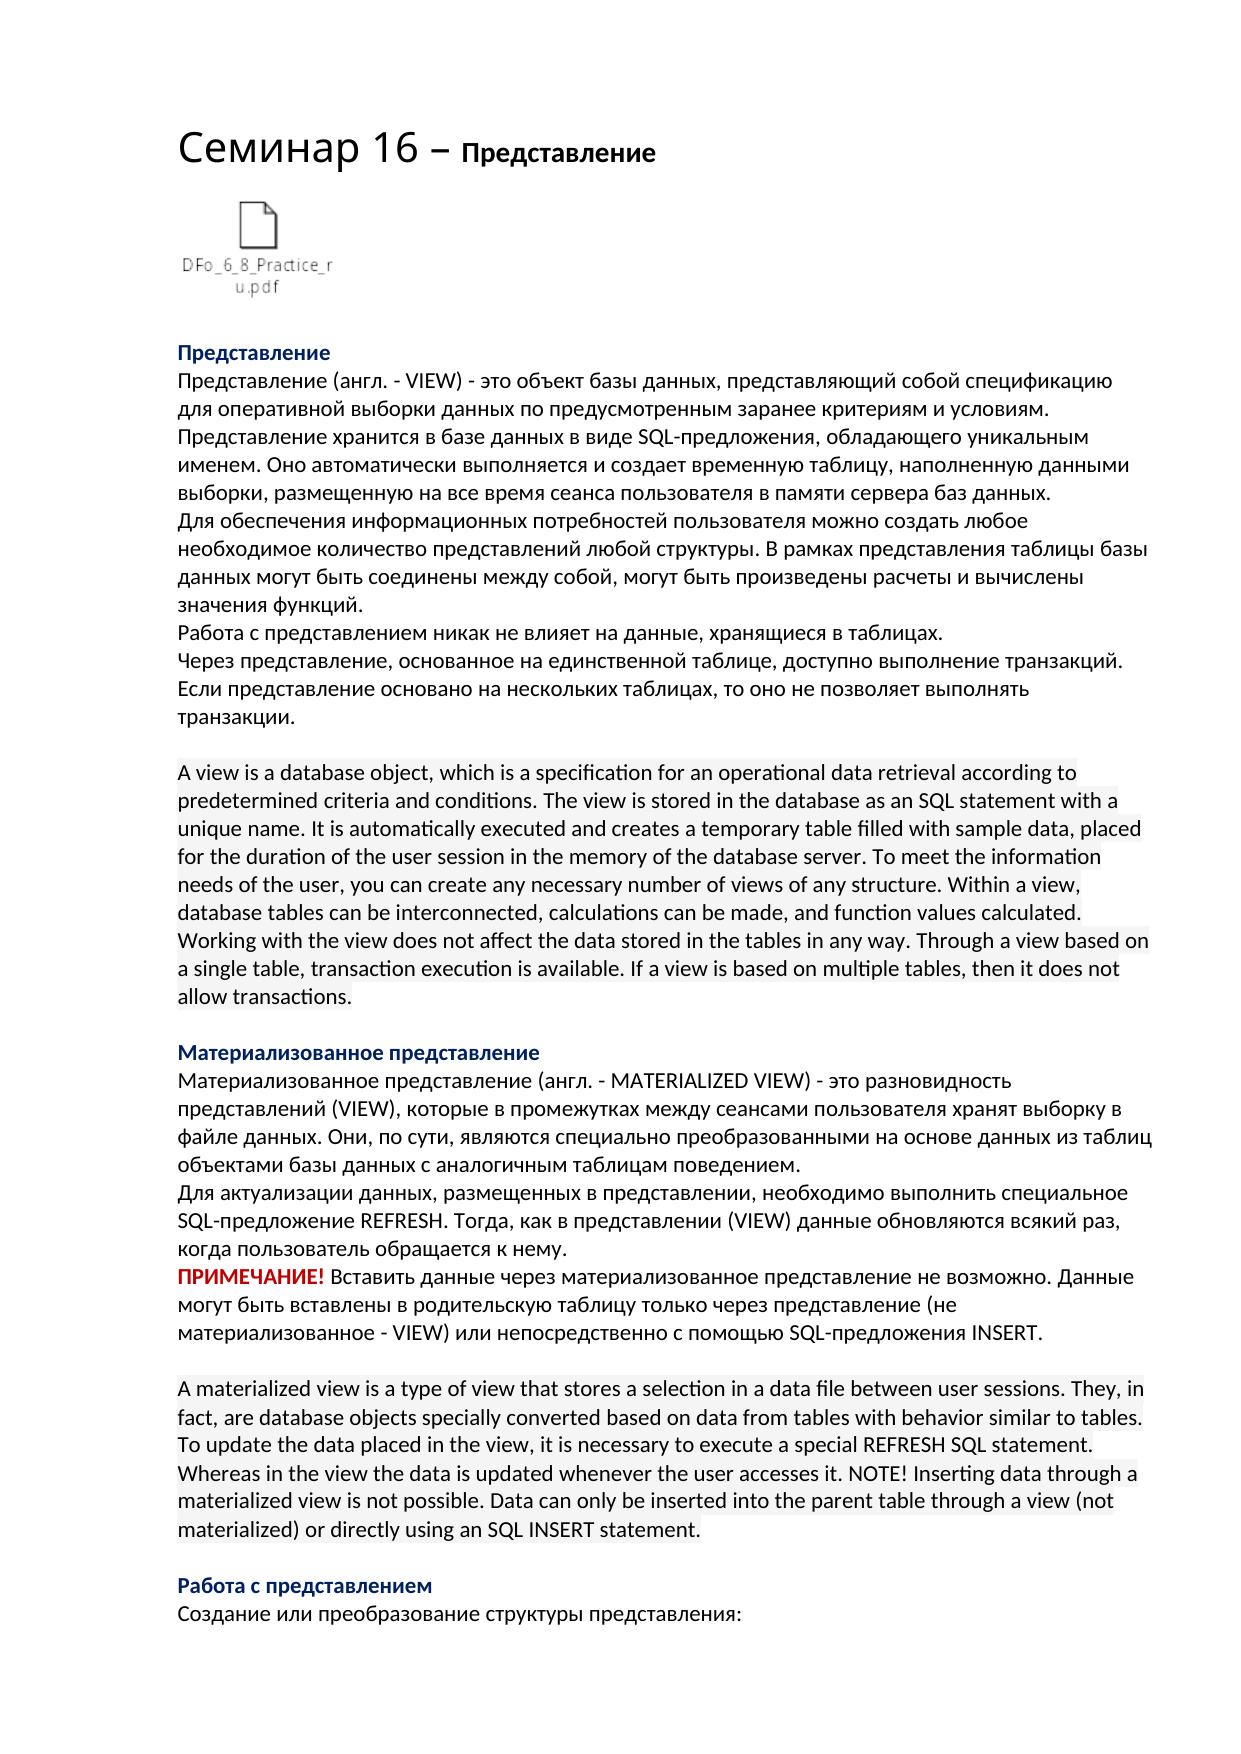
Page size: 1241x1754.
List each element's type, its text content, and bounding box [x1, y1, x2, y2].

text Представление (англ. - VIEW) - это объект базы данных, представляющий собой спецификацию для оперативной выборки данных по предусмотренным заранее критериям и условиям. [177, 366, 1152, 422]
text ПРИМЕЧАНИЕ! Вставить данные через материализованное представление не возможно. Данные могут быть вставлены в родительскую таблицу только через представление (не материализованное - VIEW) или непосредственно с помощью SQL-предложения INSERT. [177, 1262, 1152, 1347]
text Через представление, основанное на единственной таблице, доступно выполнение транзакций. Если представление основано на нескольких таблицах, то оно не позволяет выполнять транзакции. [177, 646, 1152, 730]
text Работа с представлением никак не влияет на данные, хранящиеся в таблицах. [177, 618, 1152, 646]
text Представление хранится в базе данных в виде SQL-предложения, обладающего уникальным именем. Оно автоматически выполняется и создает временную таблицу, наполненную данными выборки, размещенную на все время сеанса пользователя в памяти сервера баз данных. [177, 422, 1152, 506]
text Работа с представлением [177, 1571, 1152, 1599]
text Для актуализации данных, размещенных в представлении, необходимо выполнить специальное SQL-предложение REFRESH. Тогда, как в представлении (VIEW) данные обновляются всякий раз, когда пользователь обращается к нему. [177, 1178, 1152, 1262]
text Семинар 16 – Представление [177, 118, 1152, 175]
text Создание или преобразование структуры представления: [177, 1599, 1152, 1627]
text Материализованное представление [177, 1038, 1152, 1066]
text Представление [177, 338, 1152, 366]
text Материализованное представление (англ. - MATERIALIZED VIEW) - это разновидность представлений (VIEW), которые в промежутках между сеансами пользователя хранят выборку в файле данных. Они, по сути, являются специально преобразованными на основе данных из таблиц объектами базы данных с аналогичным таблицам поведением. [177, 1066, 1152, 1178]
text A materialized view is a type of view that stores a selection in a data file between user sessions. They, in fact, are database objects specially converted based on data from tables with behavior similar to tables. To update the data placed in the view, it is necessary to execute a special REFRESH SQL statement. Whereas in the view the data is updated whenever the user accesses it. NOTE! Inserting data through a materialized view is not possible. Data can only be inserted into the parent table through a view (not materialized) or directly using an SQL INSERT statement. [177, 1374, 1152, 1543]
text Для обеспечения информационных потребностей пользователя можно создать любое необходимое количество представлений любой структуры. В рамках представления таблицы базы данных могут быть соединены между собой, могут быть произведены расчеты и вычислены значения функций. [177, 506, 1152, 618]
text A view is a database object, which is a specification for an operational data retrieval according to predetermined criteria and conditions. The view is stored in the database as an SQL statement with a unique name. It is automatically executed and creates a temporary table filled with sample data, placed for the duration of the user session in the memory of the database server. To meet the information needs of the user, you can create any necessary number of views of any structure. Within a view, database tables can be interconnected, calculations can be made, and function values calculated. Working with the view does not affect the data stored in the tables in any way. Through a view based on a single table, transaction execution is available. If a view is based on multiple tables, then it does not allow transactions. [352, 758, 1152, 1010]
